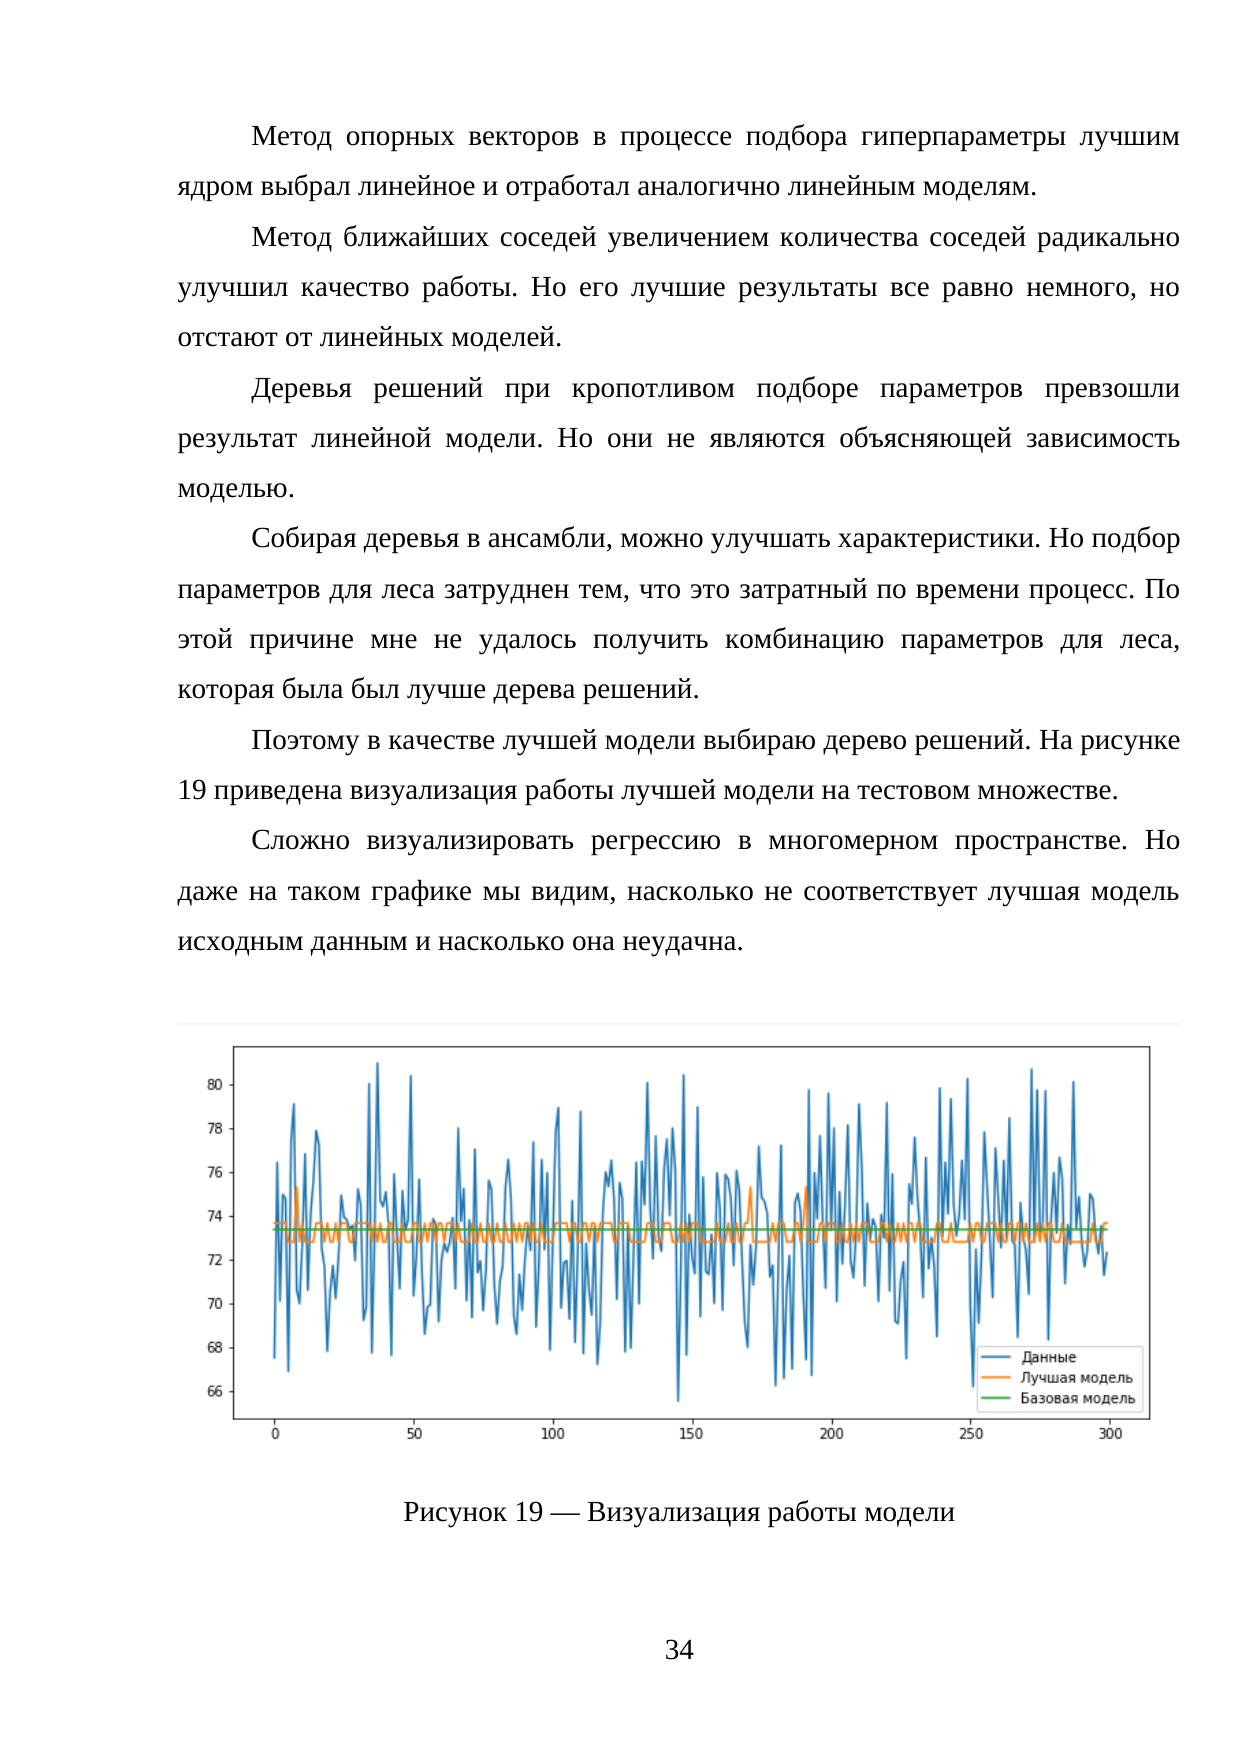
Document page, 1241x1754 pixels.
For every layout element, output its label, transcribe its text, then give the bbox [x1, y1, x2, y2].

text Деревья решений при кропотливом подборе параметров превзошли результат линейной модели. Но они не являются объясняющей зависимость моделью. [177, 370, 1181, 504]
text Поэтому в качестве лучшей модели выбираю дерево решений. На рисунке 19 приведена визуализация работы лучшей модели на тестовом множестве. [177, 722, 1181, 806]
text Метод опорных векторов в процессе подбора гиперпараметры лучшим ядром выбрал линейное и отработал аналогично линейным моделям. [177, 118, 1181, 202]
text Сложно визуализировать регрессию в многомерном пространстве. Но даже на таком графике мы видим, насколько не соответствует лучшая модель исходным данным и насколько она неудачна. [177, 822, 1181, 957]
text Метод ближайших соседей увеличением количества соседей радикально улучшил качество работы. Но его лучшие результаты все равно немного, но отстают от линейных моделей. [177, 219, 1181, 353]
picture [177, 1023, 1182, 1461]
text Рисунок 19 — Визуализация работы модели [177, 1461, 1181, 1528]
text Собирая деревья в ансамбли, можно улучшать характеристики. Но подбор параметров для леса затруднен тем, что это затратный по времени процесс. По этой причине мне не удалось получить комбинацию параметров для леса, которая была был лучше дерева решений. [177, 521, 1181, 705]
